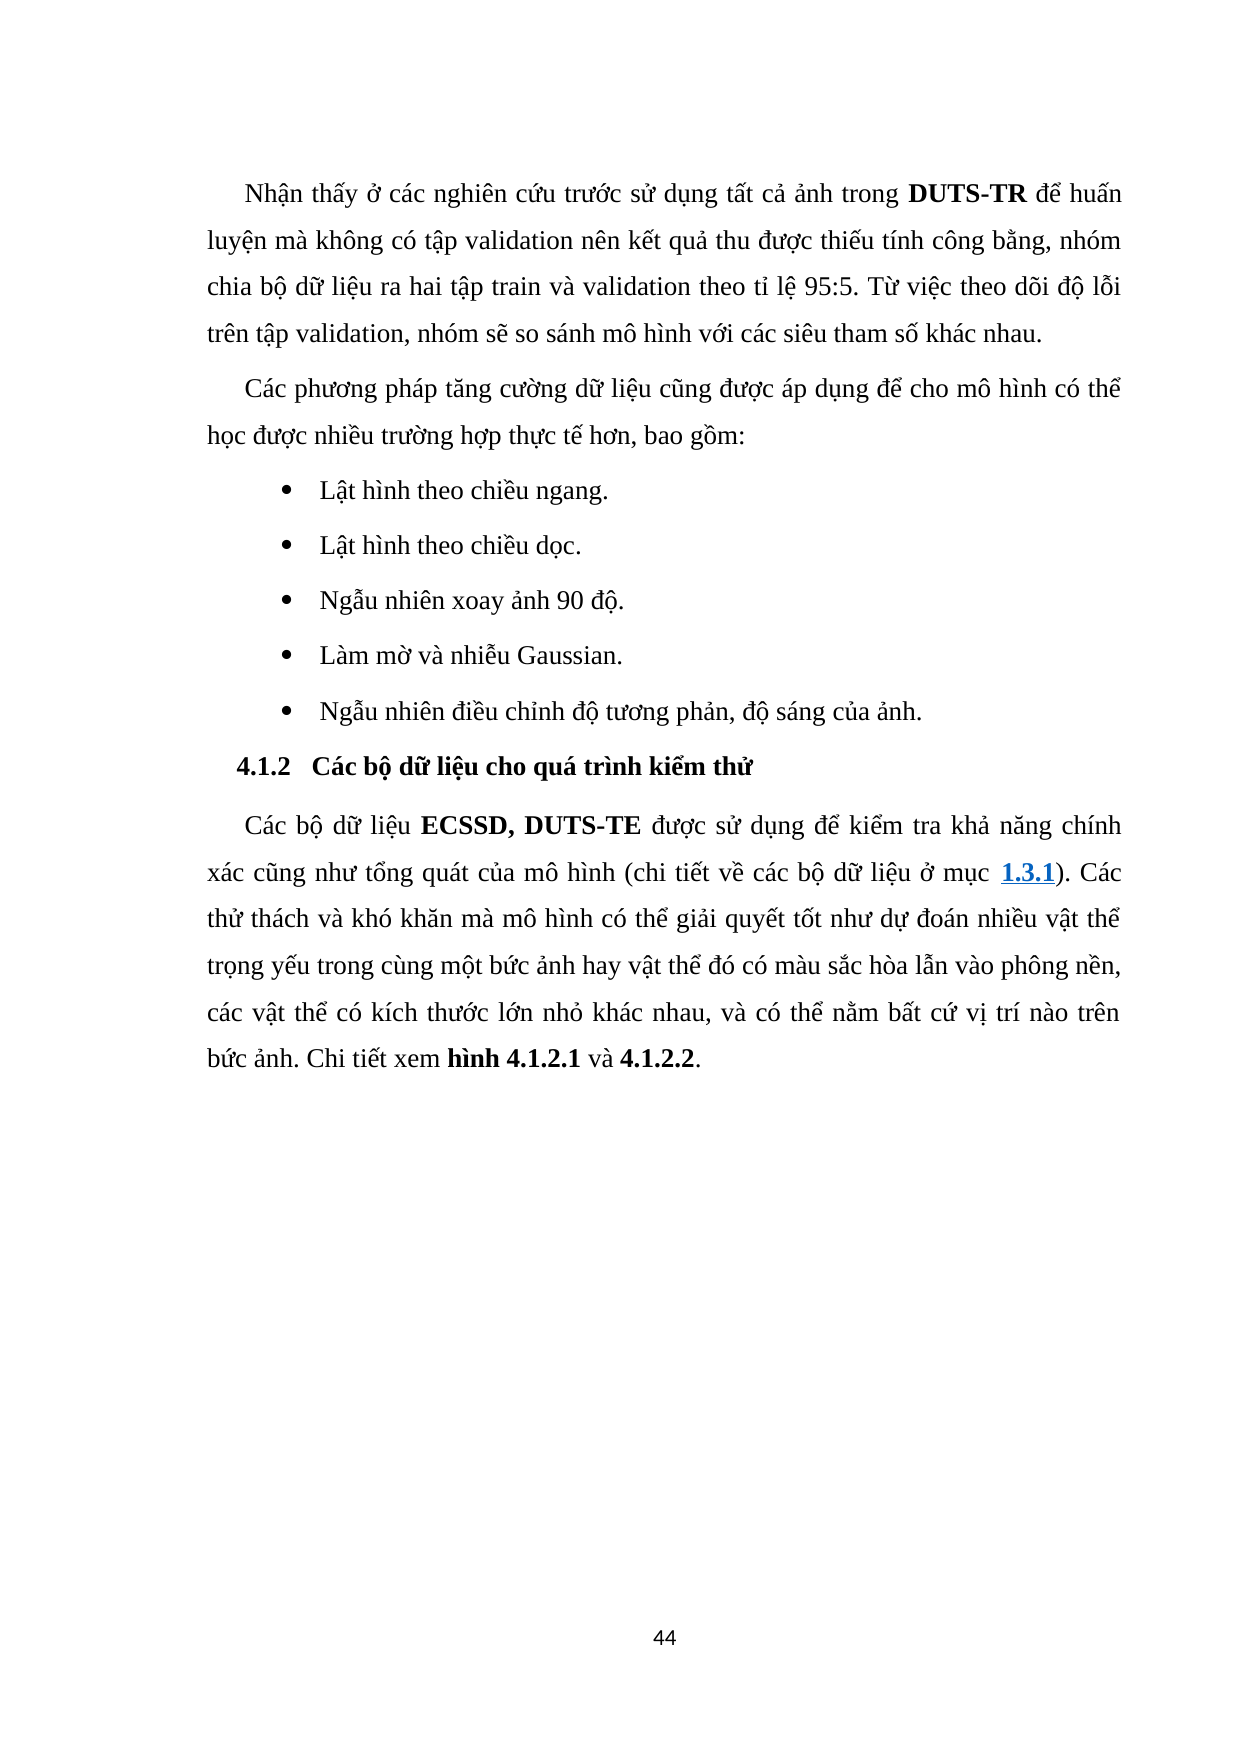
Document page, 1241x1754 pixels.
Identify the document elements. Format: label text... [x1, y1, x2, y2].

text Nhận thấy ở các nghiên cứu trước sử dụng tất cả ảnh trong DUTS-TR để huấn luyện mà không có tập validation nên kết quả thu được thiếu tính công bằng, nhóm chia bộ dữ liệu ra hai tập train và validation theo tỉ lệ 95:5. Từ việc theo dõi độ lỗi trên tập validation, nhóm sẽ so sánh mô hình với các siêu tham số khác nhau. [207, 177, 1122, 348]
list Ngẫu nhiên điều chỉnh độ tương phản, độ sáng của ảnh. [282, 695, 1122, 726]
text Các bộ dữ liệu ECSSD, DUTS-TE được sử dụng để kiểm tra khả năng chính xác cũng như tổng quát của mô hình (chi tiết về các bộ dữ liệu ở mục 1.3.1). Các thử thách và khó khăn mà mô hình có thể giải quyết tốt như dự đoán nhiều vật thể trọng yếu trong cùng một bức ảnh hay vật thể đó có màu sắc hòa lẫn vào phông nền, các vật thể có kích thước lớn nhỏ khác nhau, và có thể nằm bất cứ vị trí nào trên bức ảnh. Chi tiết xem hình 4.1.2.1 và 4.1.2.2. [207, 809, 1122, 1073]
list Ngẫu nhiên xoay ảnh 90 độ. [282, 584, 1122, 616]
list Làm mờ và nhiễu Gaussian. [282, 639, 1122, 671]
list Lật hình theo chiều dọc. [282, 529, 1122, 560]
subtitle Các bộ dữ liệu cho quá trình kiểm thử [236, 750, 1122, 781]
text Các phương pháp tăng cường dữ liệu cũng được áp dụng để cho mô hình có thể học được nhiều trường hợp thực tế hơn, bao gồm: [207, 372, 1122, 450]
list Lật hình theo chiều ngang. [282, 474, 1122, 505]
